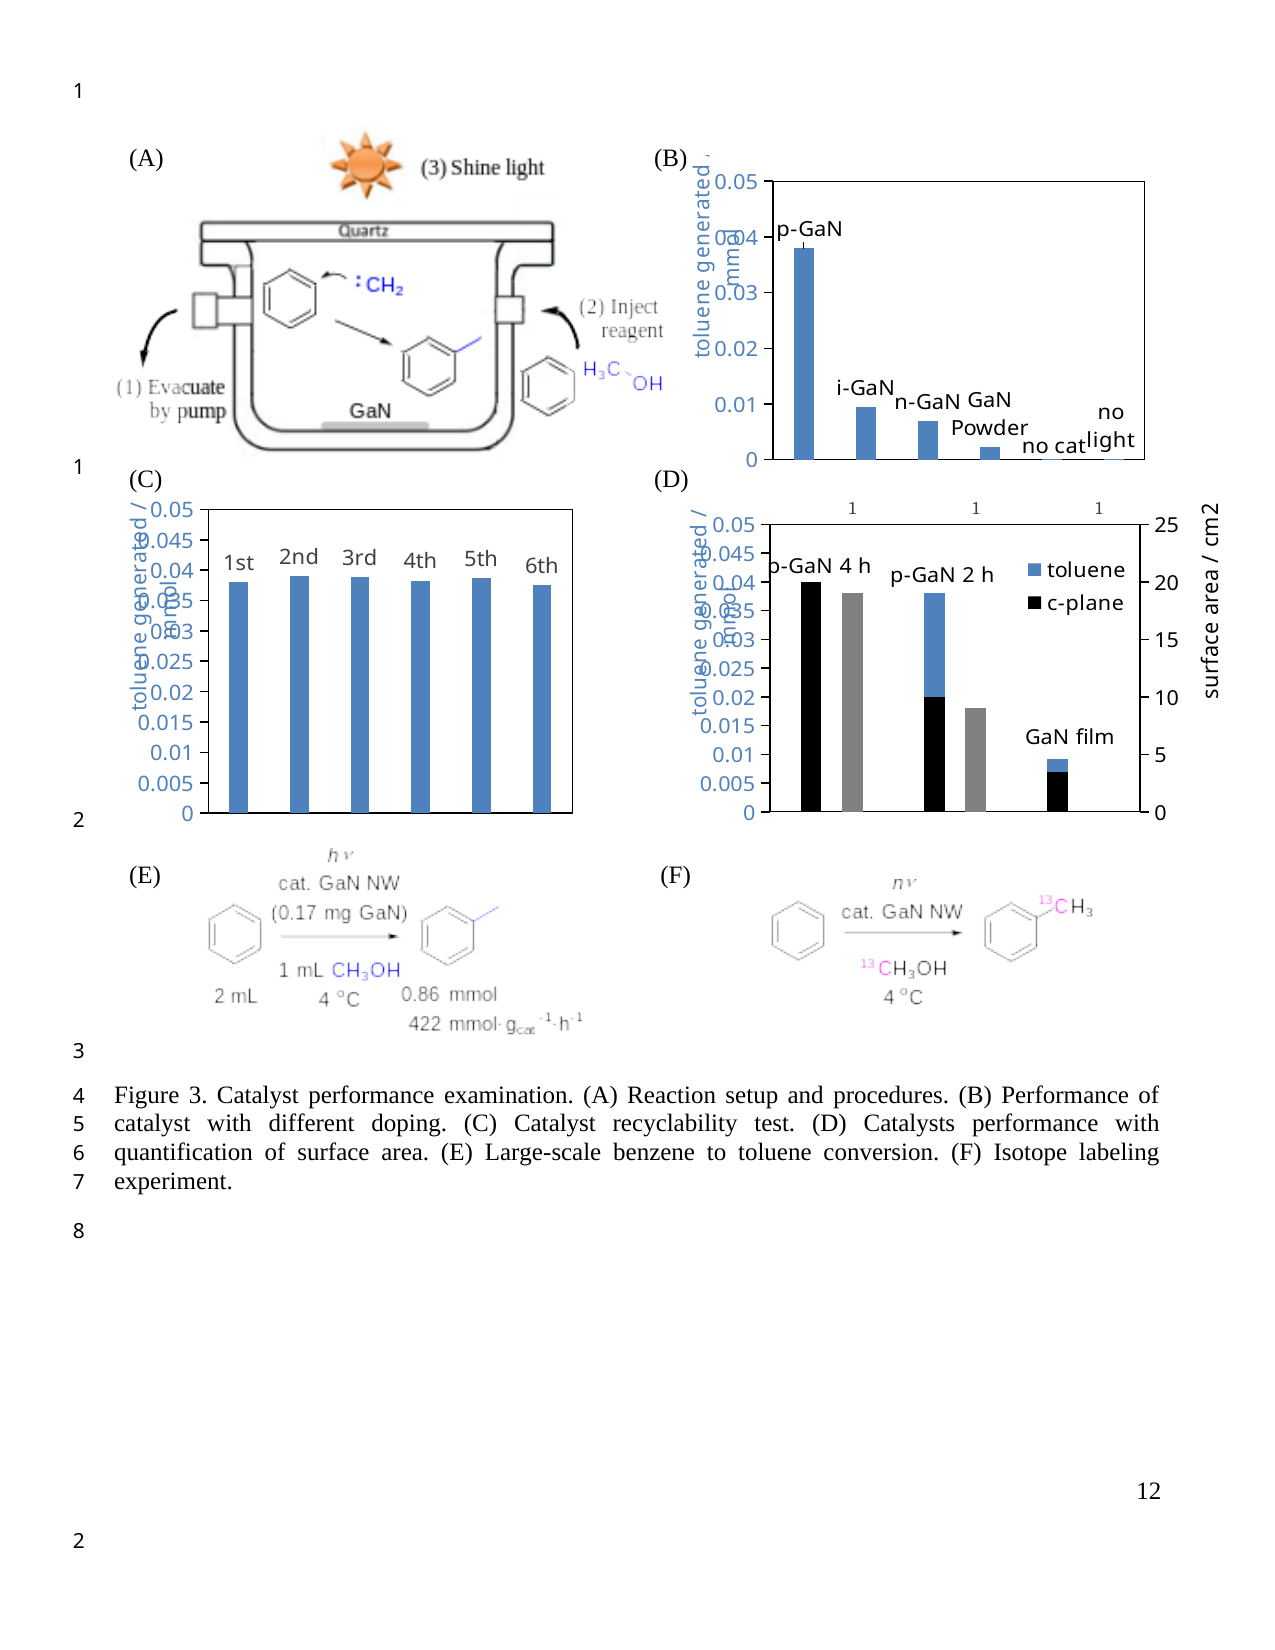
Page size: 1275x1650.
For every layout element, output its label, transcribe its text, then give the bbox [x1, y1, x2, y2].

text Figure 3. Catalyst performance examination. (A) Reaction setup and procedures. (B) Performance of catalyst with different doping. (C) Catalyst recyclability test. (D) Catalysts performance with quantification of surface area. (E) Large-scale benzene to toluene conversion. (F) Isotope labeling experiment. [114, 1080, 1161, 1195]
